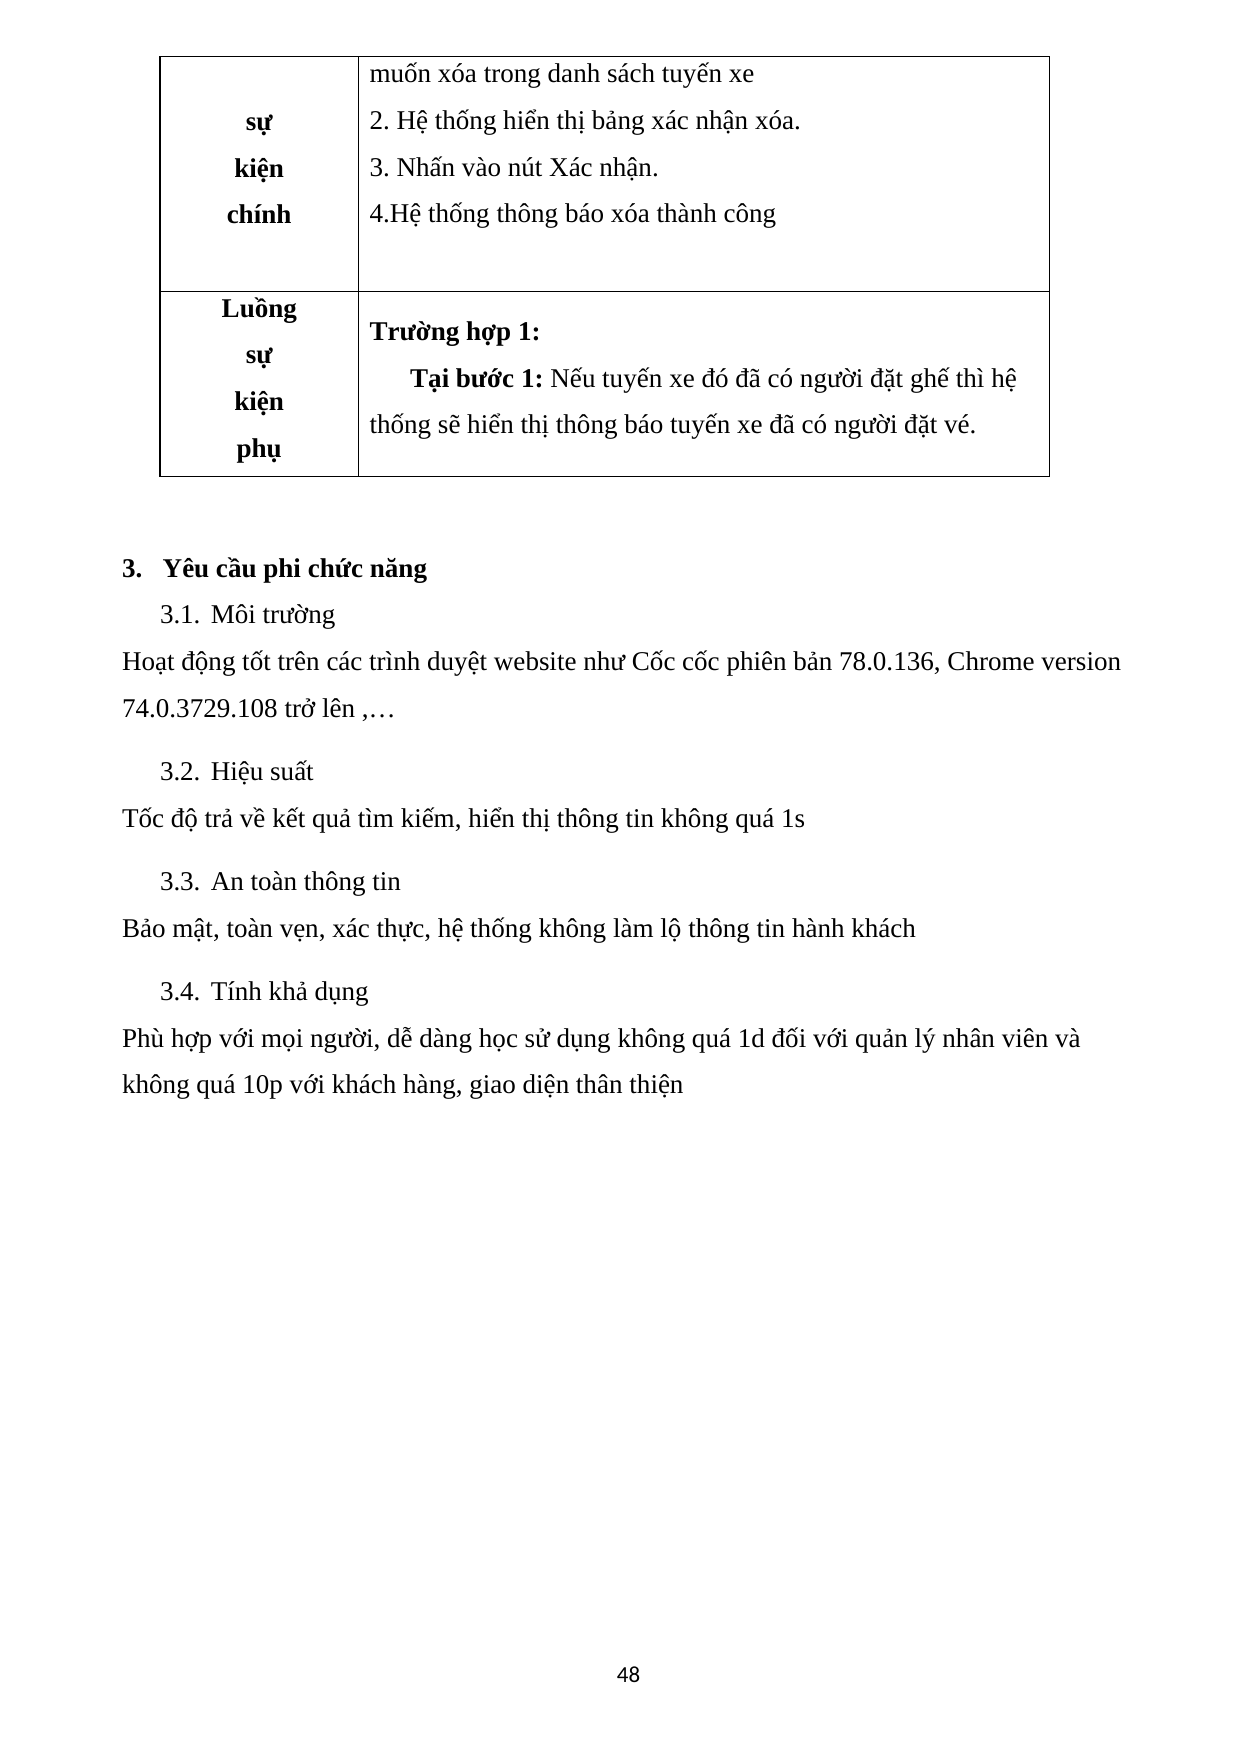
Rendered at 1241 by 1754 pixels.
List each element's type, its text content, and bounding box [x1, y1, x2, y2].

list An toàn thông tin [160, 865, 1134, 896]
text Hoạt động tốt trên các trình duyệt website như Cốc cốc phiên bản 78.0.136, Chrome version 74.0.3729.108 trở lên ,… [122, 645, 1134, 723]
list Yêu cầu phi chức năng [122, 552, 1134, 583]
text Bảo mật, toàn vẹn, xác thực, hệ thống không làm lộ thông tin hành khách [122, 912, 1134, 943]
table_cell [359, 57, 1049, 291]
list Tính khả dụng [160, 975, 1134, 1006]
text Phù hợp với mọi người, dễ dàng học sử dụng không quá 1d đối với quản lý nhân viên và không quá 10p với khách hàng, giao diện thân thiện [122, 1022, 1134, 1100]
text Tốc độ trả về kết quả tìm kiếm, hiển thị thông tin không quá 1s [122, 802, 1134, 833]
table_cell Trường hợp 1: Tại bước 1: Nếu tuyến xe đó đã có người đặt ghế thì hệ thống sẽ hiển thị thông báo tuyến xe đã có người đặt vé. [359, 292, 1049, 476]
table_cell Luồng sự kiện phụ [161, 292, 358, 476]
list Hiệu suất [160, 755, 1134, 786]
table_cell Luồng sự kiện chính [161, 57, 358, 291]
list Môi trường [160, 599, 1134, 630]
